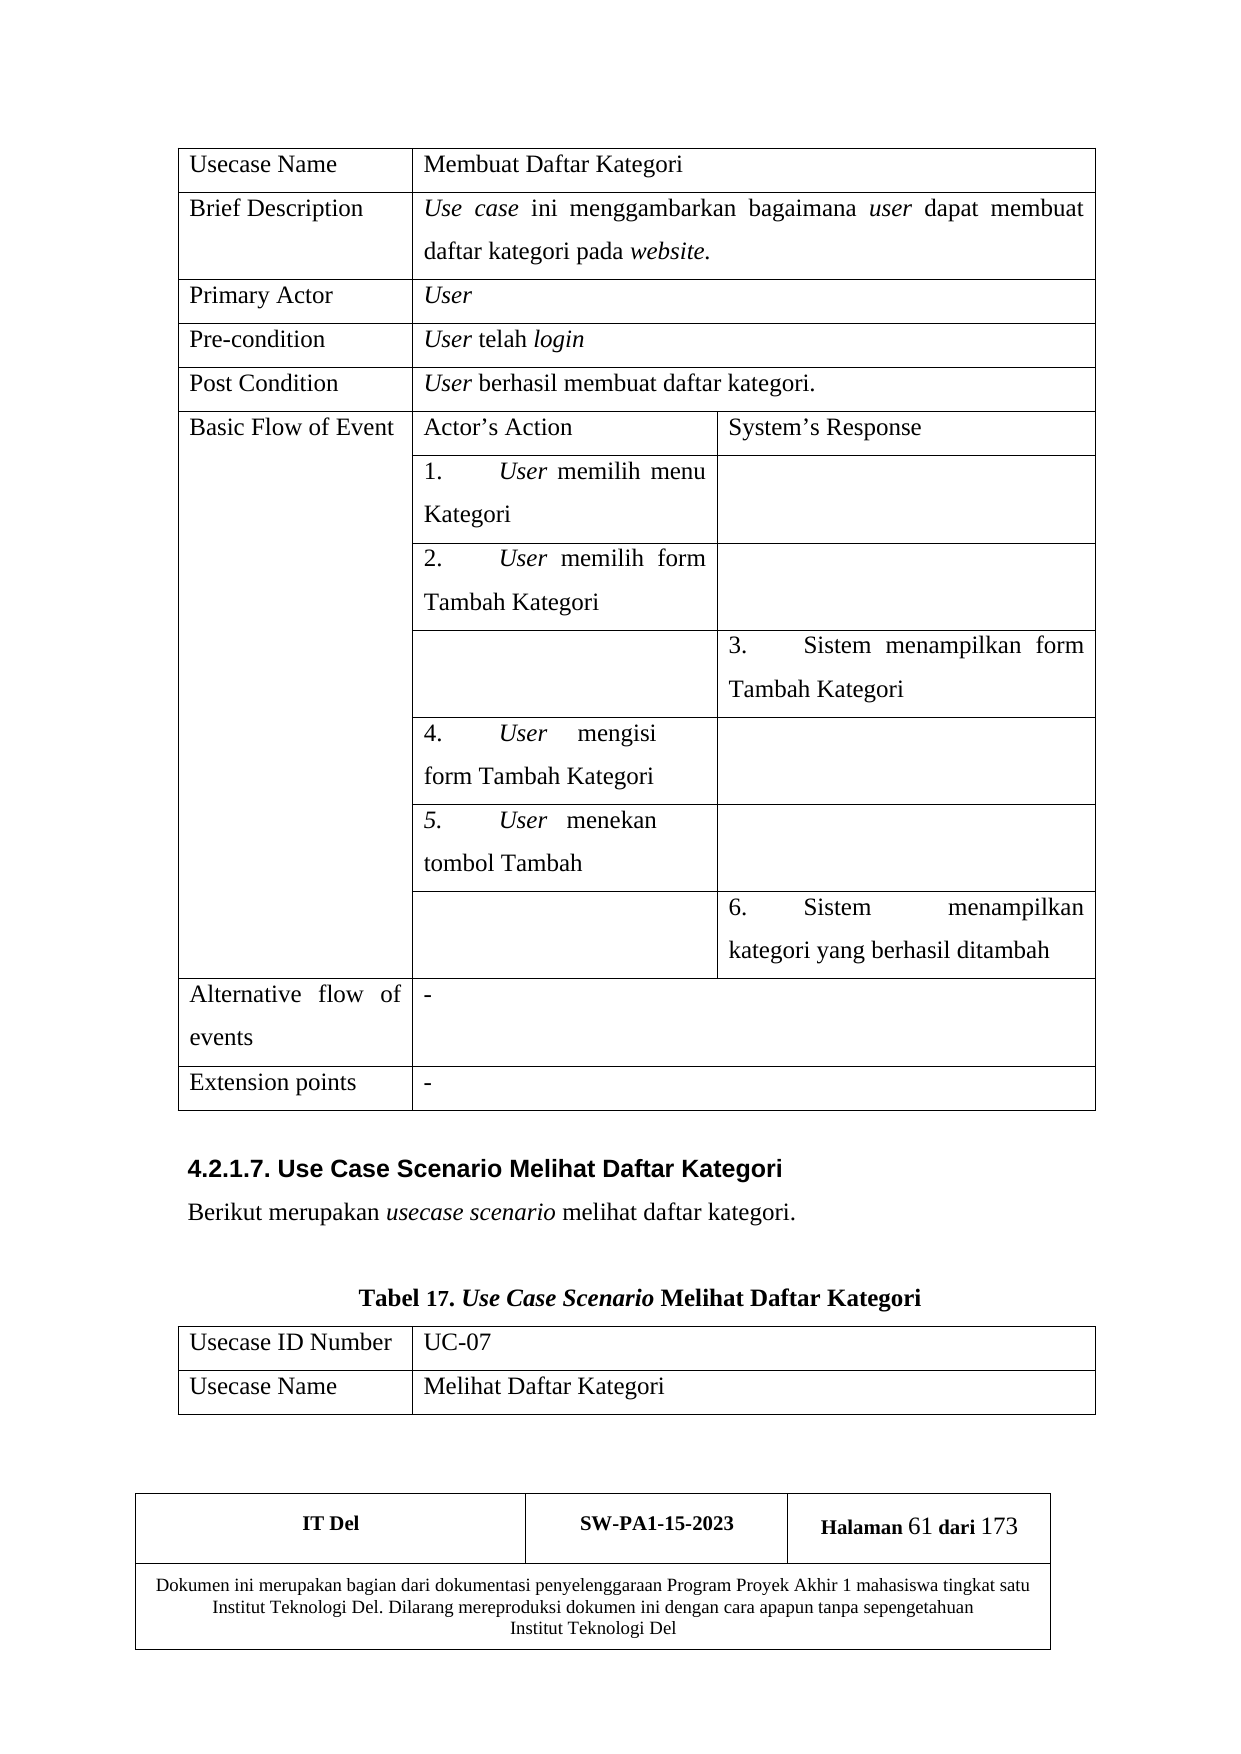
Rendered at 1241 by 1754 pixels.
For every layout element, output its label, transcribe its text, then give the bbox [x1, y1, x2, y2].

text 4.2.1.7. Use Case Scenario Melihat Daftar Kategori [187, 1154, 1092, 1182]
table_header UC-07 [413, 1327, 1095, 1370]
table_cell Alternative flow of events [179, 979, 412, 1066]
table_cell Post Condition [179, 368, 412, 411]
table_cell User telah login [413, 324, 1095, 367]
table_cell User [413, 280, 1095, 323]
table_cell [718, 718, 1095, 804]
table_cell User memilih menu Kategori [413, 456, 717, 542]
table_cell User berhasil membuat daftar kategori. [413, 368, 1095, 411]
table_cell Use case ini menggambarkan bagaimana user dapat membuat daftar kategori pada website. [413, 193, 1095, 279]
table_cell Sistem menampilkan kategori yang berhasil ditambah [718, 892, 1095, 978]
table_cell Basic Flow of Event [179, 412, 412, 978]
table_cell [413, 631, 717, 717]
table_cell Usecase Name [179, 149, 412, 192]
table_cell [718, 805, 1095, 891]
table_cell User mengisi form Tambah Kategori [413, 718, 717, 804]
table_cell [718, 456, 1095, 542]
table_cell [413, 1067, 1095, 1109]
table_cell Actor’s Action [413, 412, 717, 455]
table_cell User memilih form Tambah Kategori [413, 544, 717, 629]
table_cell Extension points [179, 1067, 412, 1109]
table_cell Sistem menampilkan form Tambah Kategori [718, 631, 1095, 717]
table_cell Membuat Daftar Kategori [413, 149, 1095, 192]
table_cell Melihat Daftar Kategori [413, 1371, 1095, 1414]
table_cell System’s Response [718, 412, 1095, 455]
table_cell [413, 892, 717, 978]
table_cell Pre-condition [179, 324, 412, 367]
table_cell [413, 979, 1095, 1066]
table_cell Brief Description [179, 193, 412, 279]
table_cell Primary Actor [179, 280, 412, 323]
text Tabel 17. Use Case Scenario Melihat Daftar Kategori [187, 1283, 1092, 1312]
text Berikut merupakan usecase scenario melihat daftar kategori. [187, 1197, 1092, 1226]
table_cell User menekan tombol Tambah [413, 805, 717, 891]
table_cell Usecase Name [179, 1371, 412, 1414]
table_header Usecase ID Number [179, 1327, 412, 1370]
table_cell [718, 544, 1095, 629]
